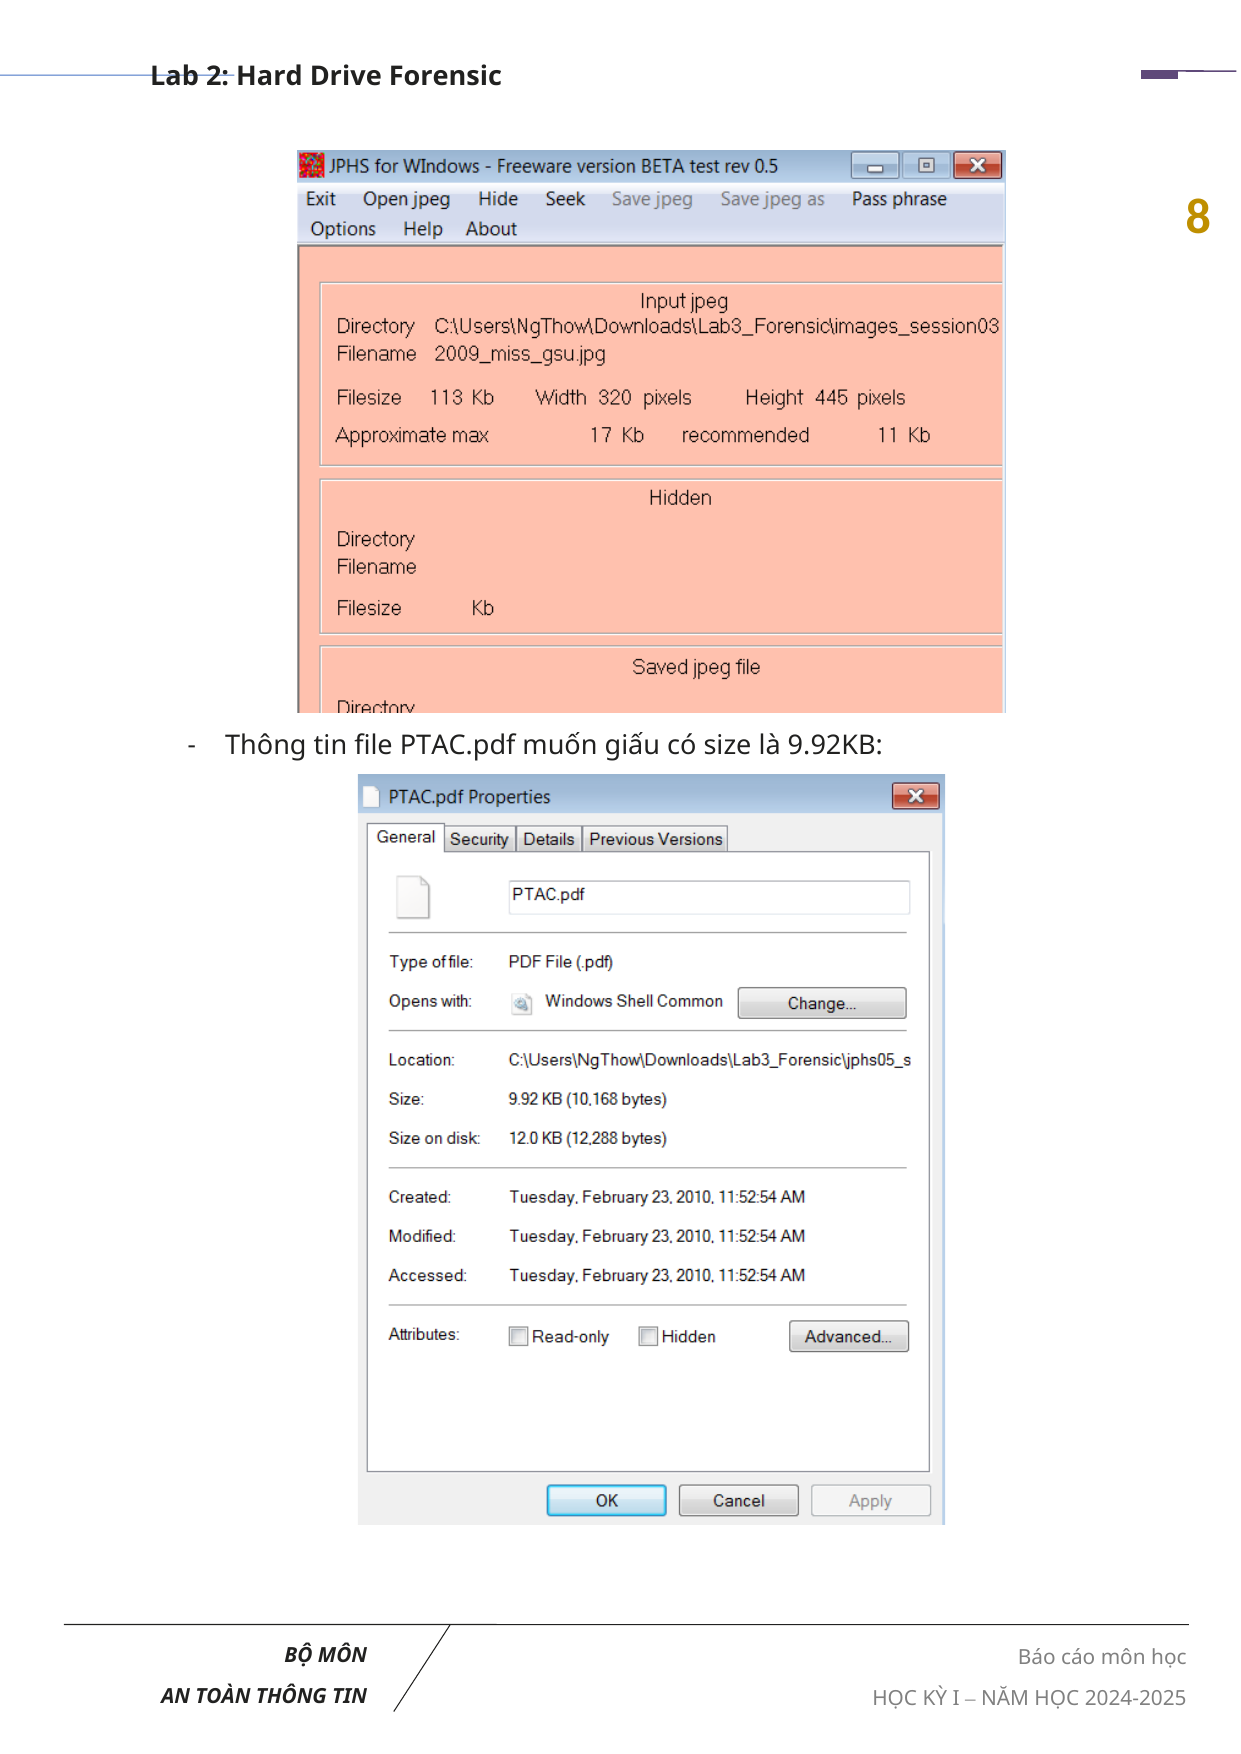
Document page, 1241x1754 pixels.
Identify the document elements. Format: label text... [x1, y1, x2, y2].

list Thông tin file PTAC.pdf muốn giấu có size là 9.92KB: [187, 725, 1153, 762]
